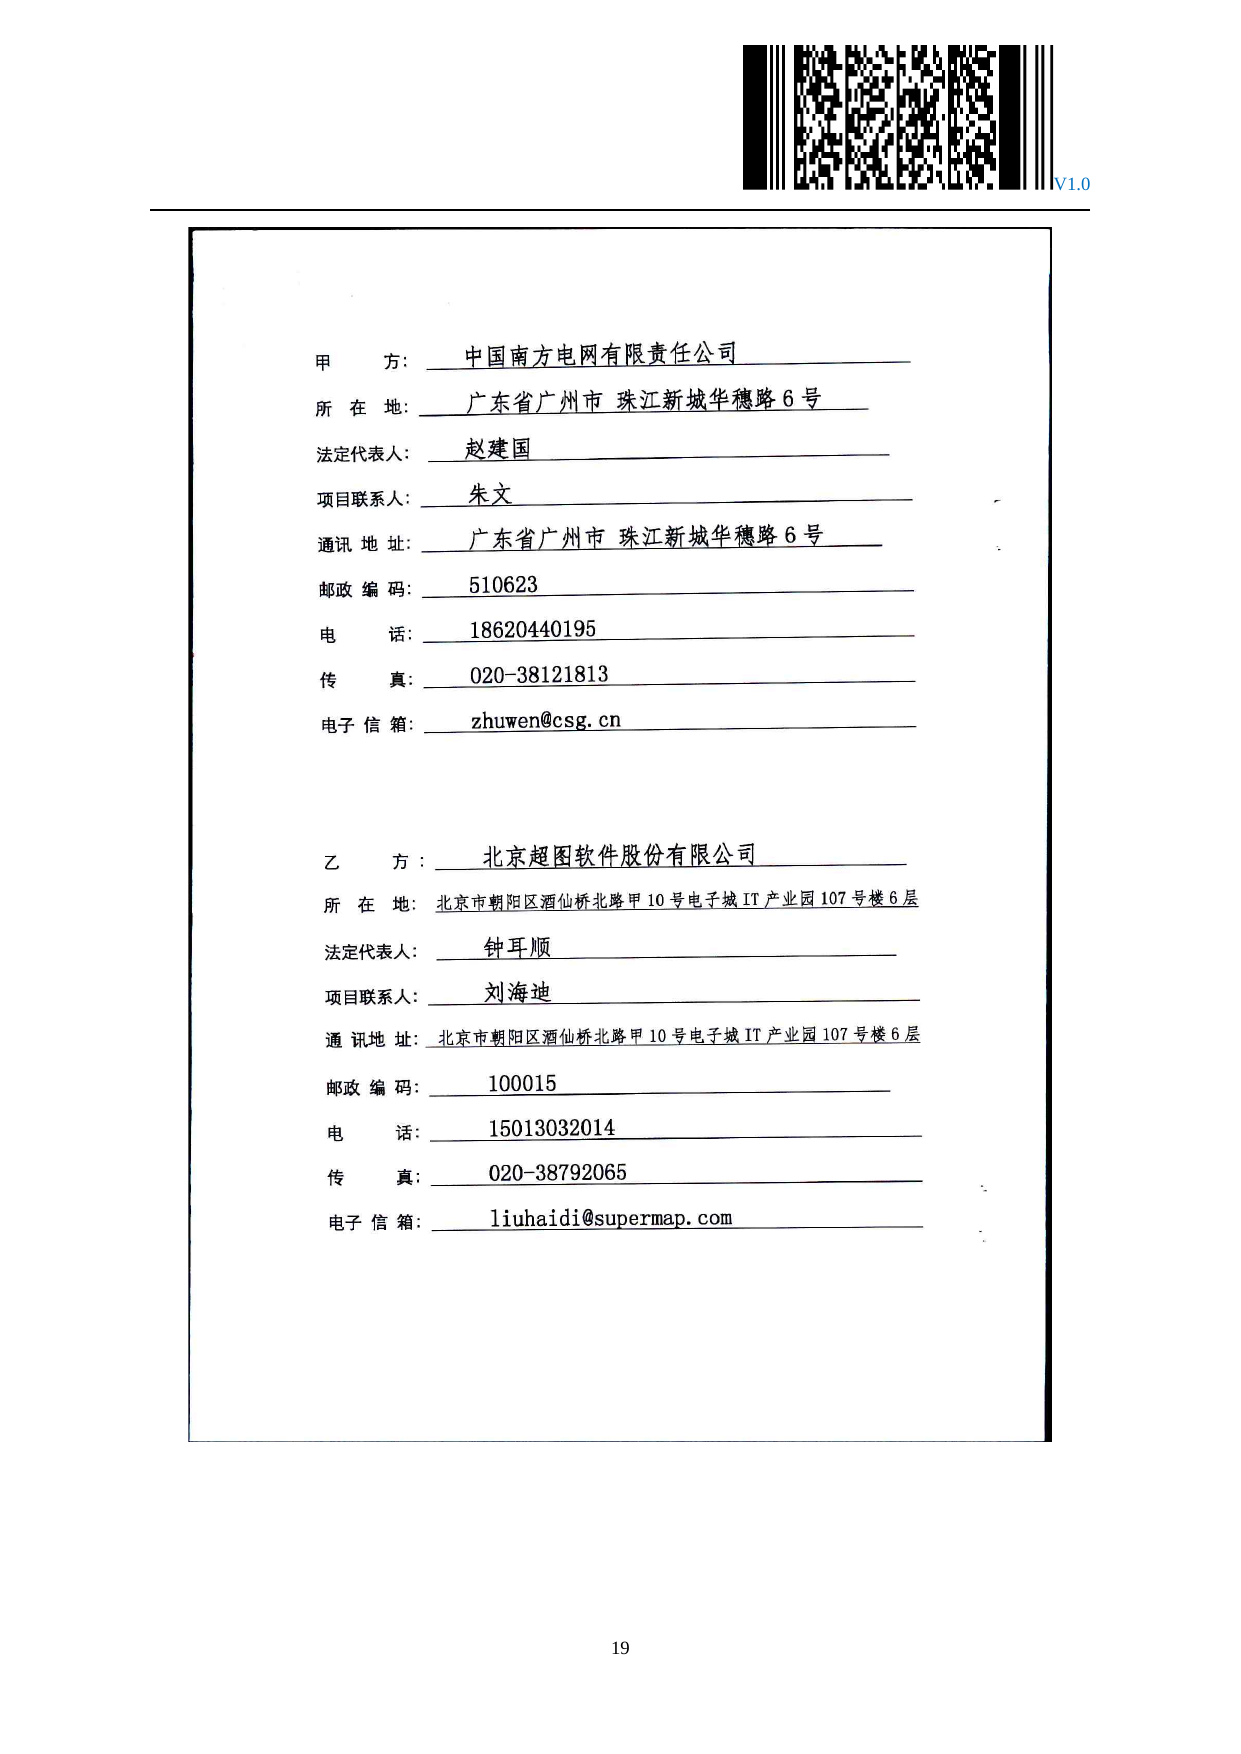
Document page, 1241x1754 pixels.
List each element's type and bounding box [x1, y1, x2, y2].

picture [742, 44, 1054, 191]
picture [188, 227, 1052, 1442]
